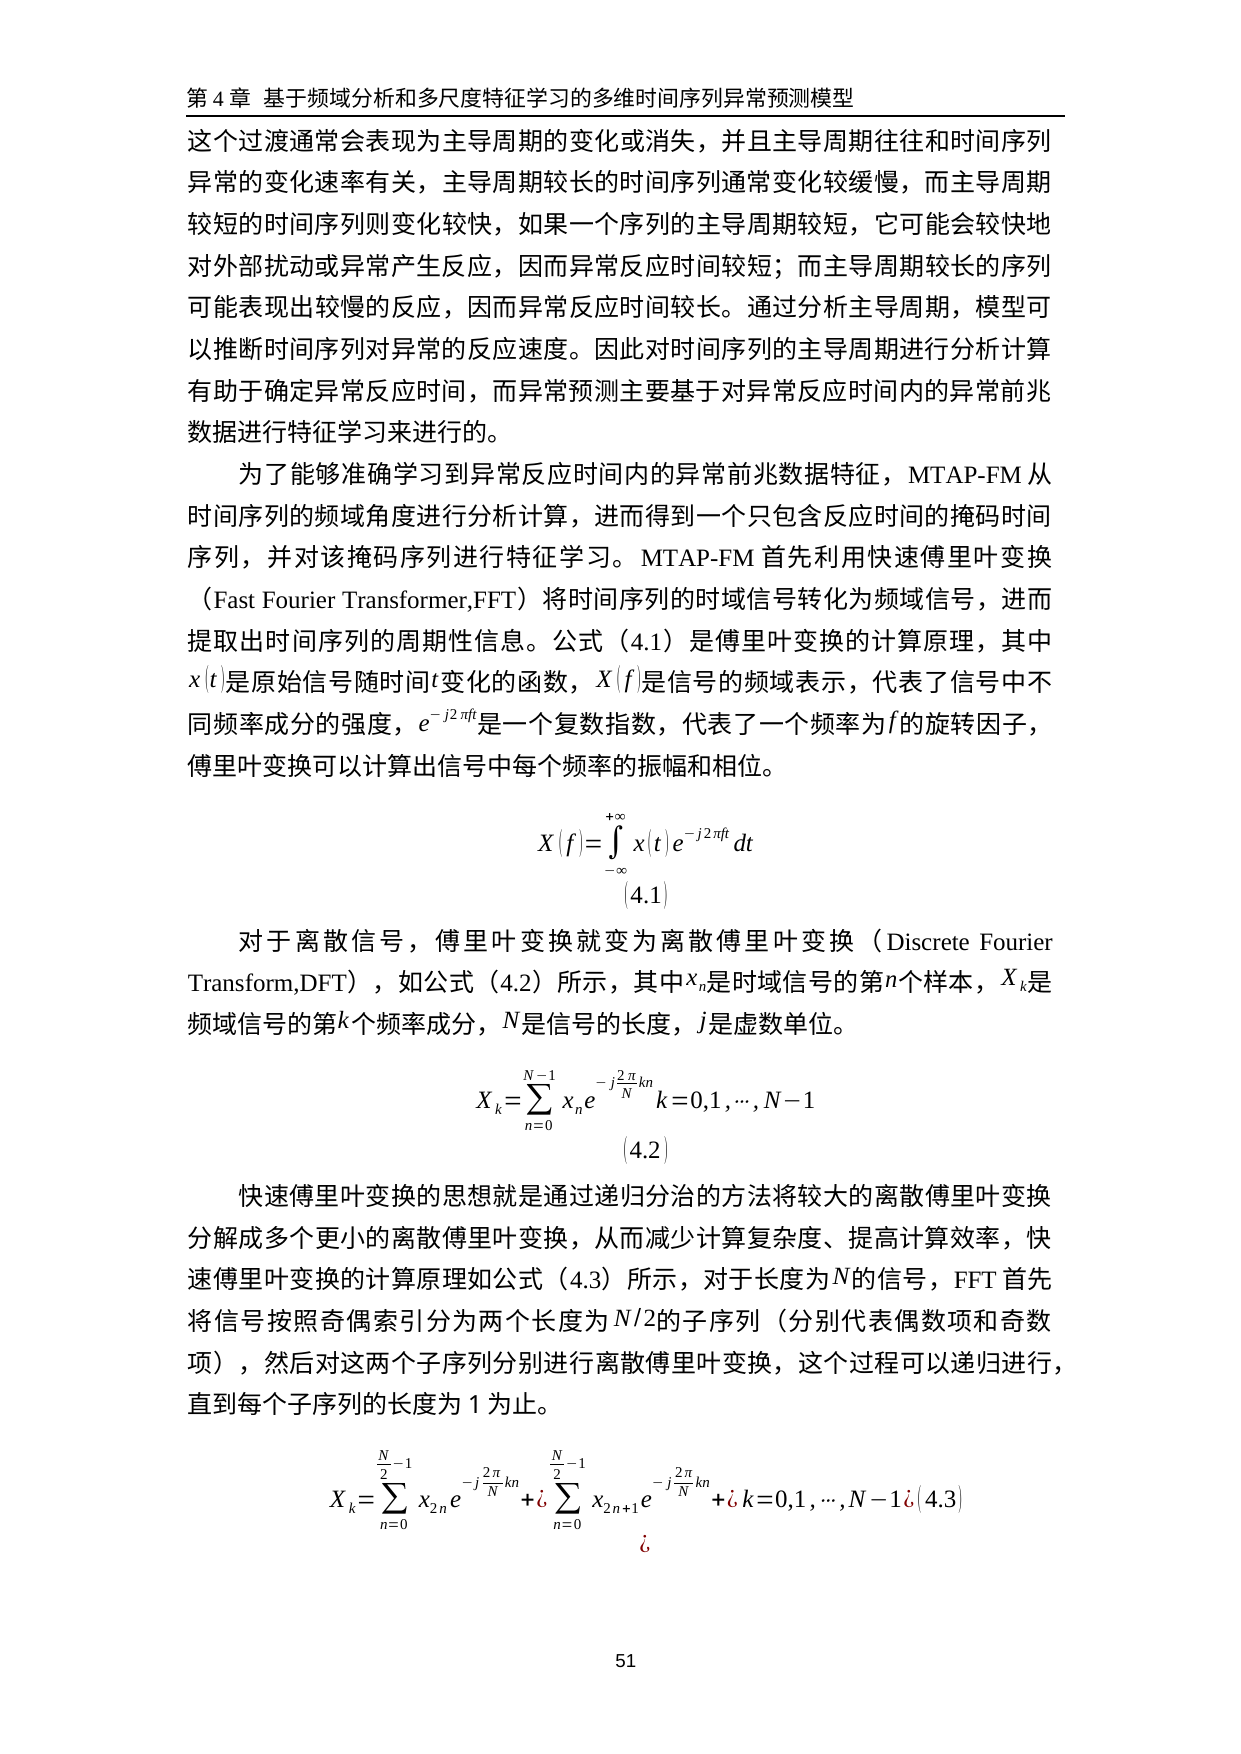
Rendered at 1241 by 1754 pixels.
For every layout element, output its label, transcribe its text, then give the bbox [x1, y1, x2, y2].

text 对于离散信号，傅里叶变换就变为离散傅里叶变换（Discrete Fourier Transform,DFT），如公式（4.2）所示，其中是时域信号的第个样本，是频域信号的第个频率成分，是信号的长度，是虚数单位。 [188, 917, 1053, 1042]
text 快速傅里叶变换的思想就是通过递归分治的方法将较大的离散傅里叶变换分解成多个更小的离散傅里叶变换，从而减少计算复杂度、提高计算效率，快速傅里叶变换的计算原理如公式（4.3）所示，对于长度为的信号，FFT首先将信号按照奇偶索引分为两个长度为的子序列（分别代表偶数项和奇数项），然后对这两个子序列分别进行离散傅里叶变换，这个过程可以递归进行，直到每个子序列的长度为1为止。 [188, 1172, 1053, 1422]
text 为了能够准确学习到异常反应时间内的异常前兆数据特征，MTAP-FM从时间序列的频域角度进行分析计算，进而得到一个只包含反应时间的掩码时间序列，并对该掩码序列进行特征学习。MTAP-FM首先利用快速傅里叶变换（Fast Fourier Transformer,FFT）将时间序列的时域信号转化为频域信号，进而提取出时间序列的周期性信息。公式（4.1）是傅里叶变换的计算原理，其中是原始信号随时间变化的函数，是信号的频域表示，代表了信号中不同频率成分的强度，是一个复数指数，代表了一个频率为的旋转因子，傅里叶变换可以计算出信号中每个频率的振幅和相位。 [188, 450, 1053, 783]
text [188, 117, 1053, 450]
